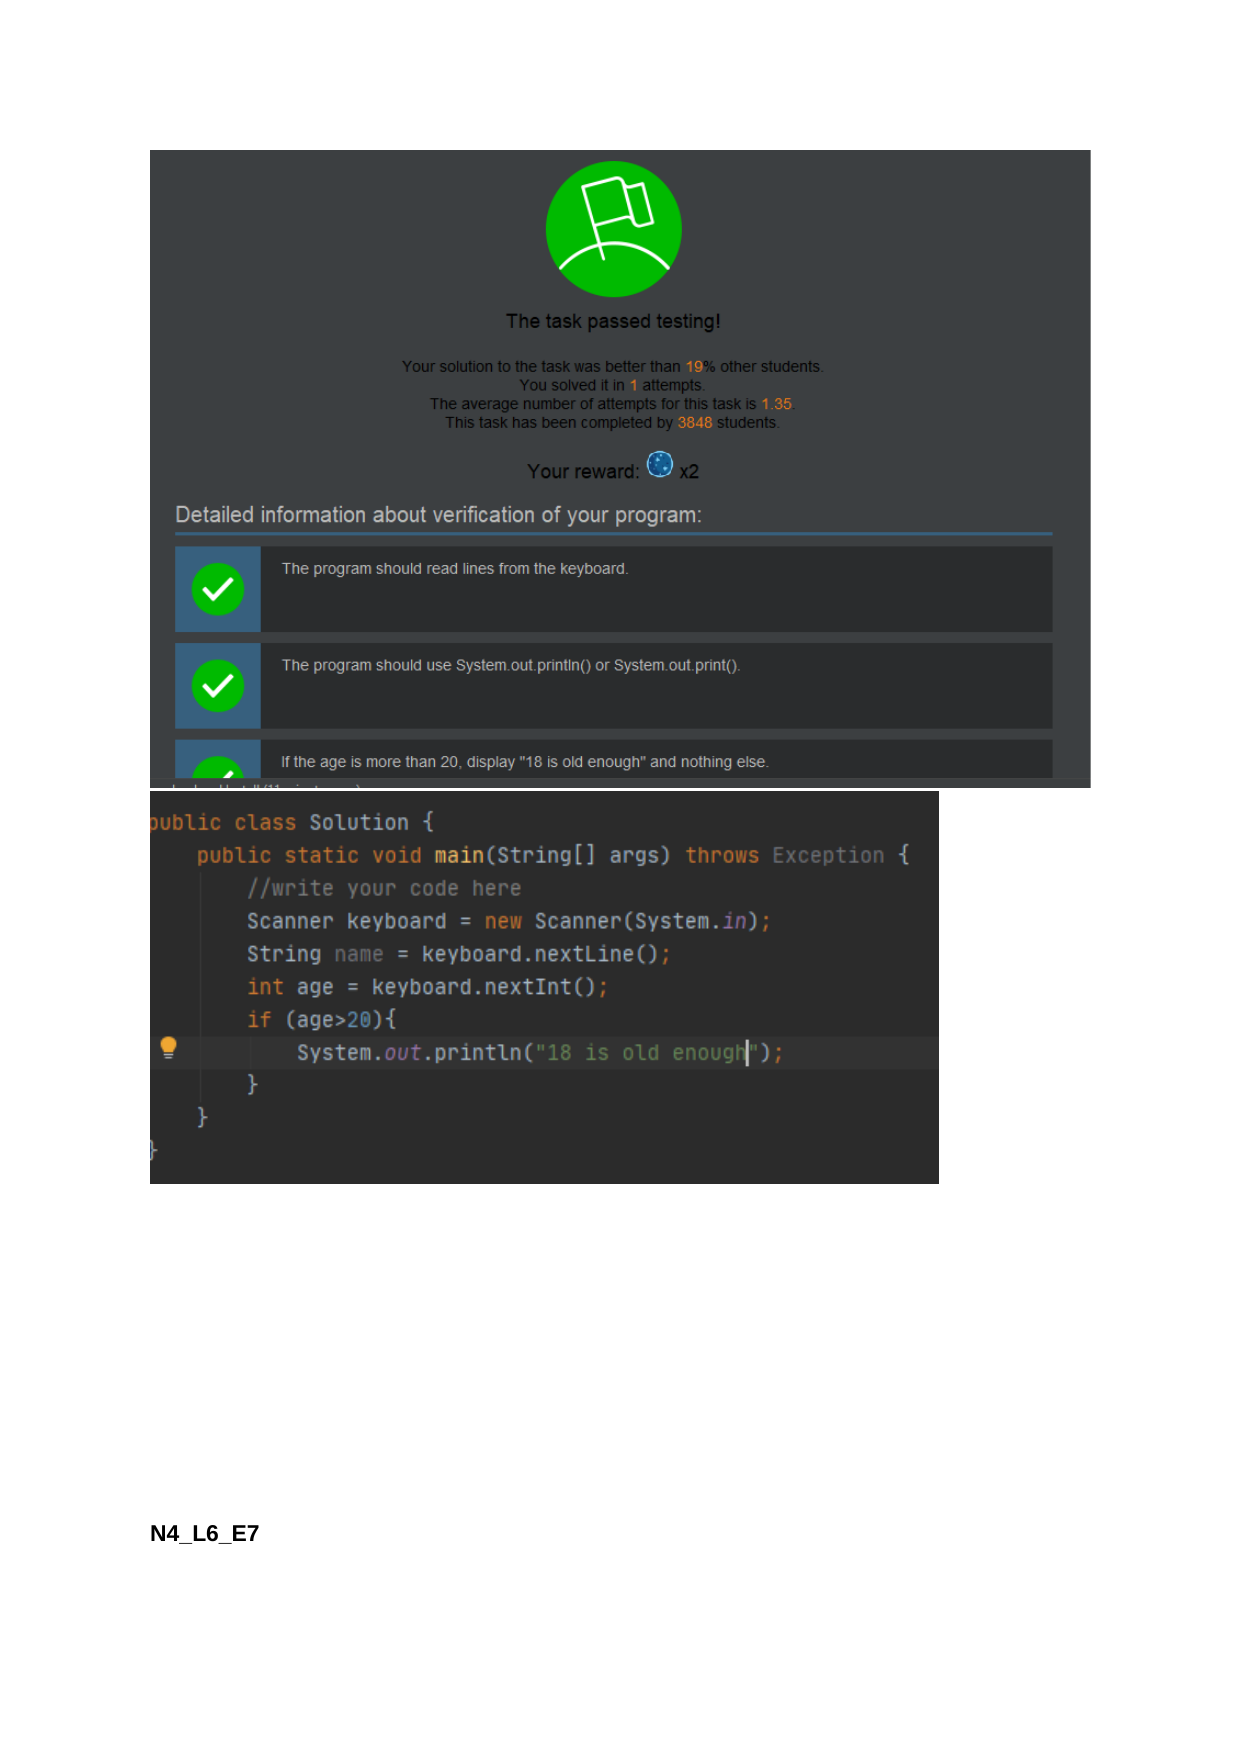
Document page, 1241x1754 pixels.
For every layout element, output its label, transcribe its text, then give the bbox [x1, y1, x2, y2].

text N4_L6_E7 [150, 1520, 1090, 1546]
picture [150, 150, 1091, 788]
picture [150, 791, 939, 1184]
